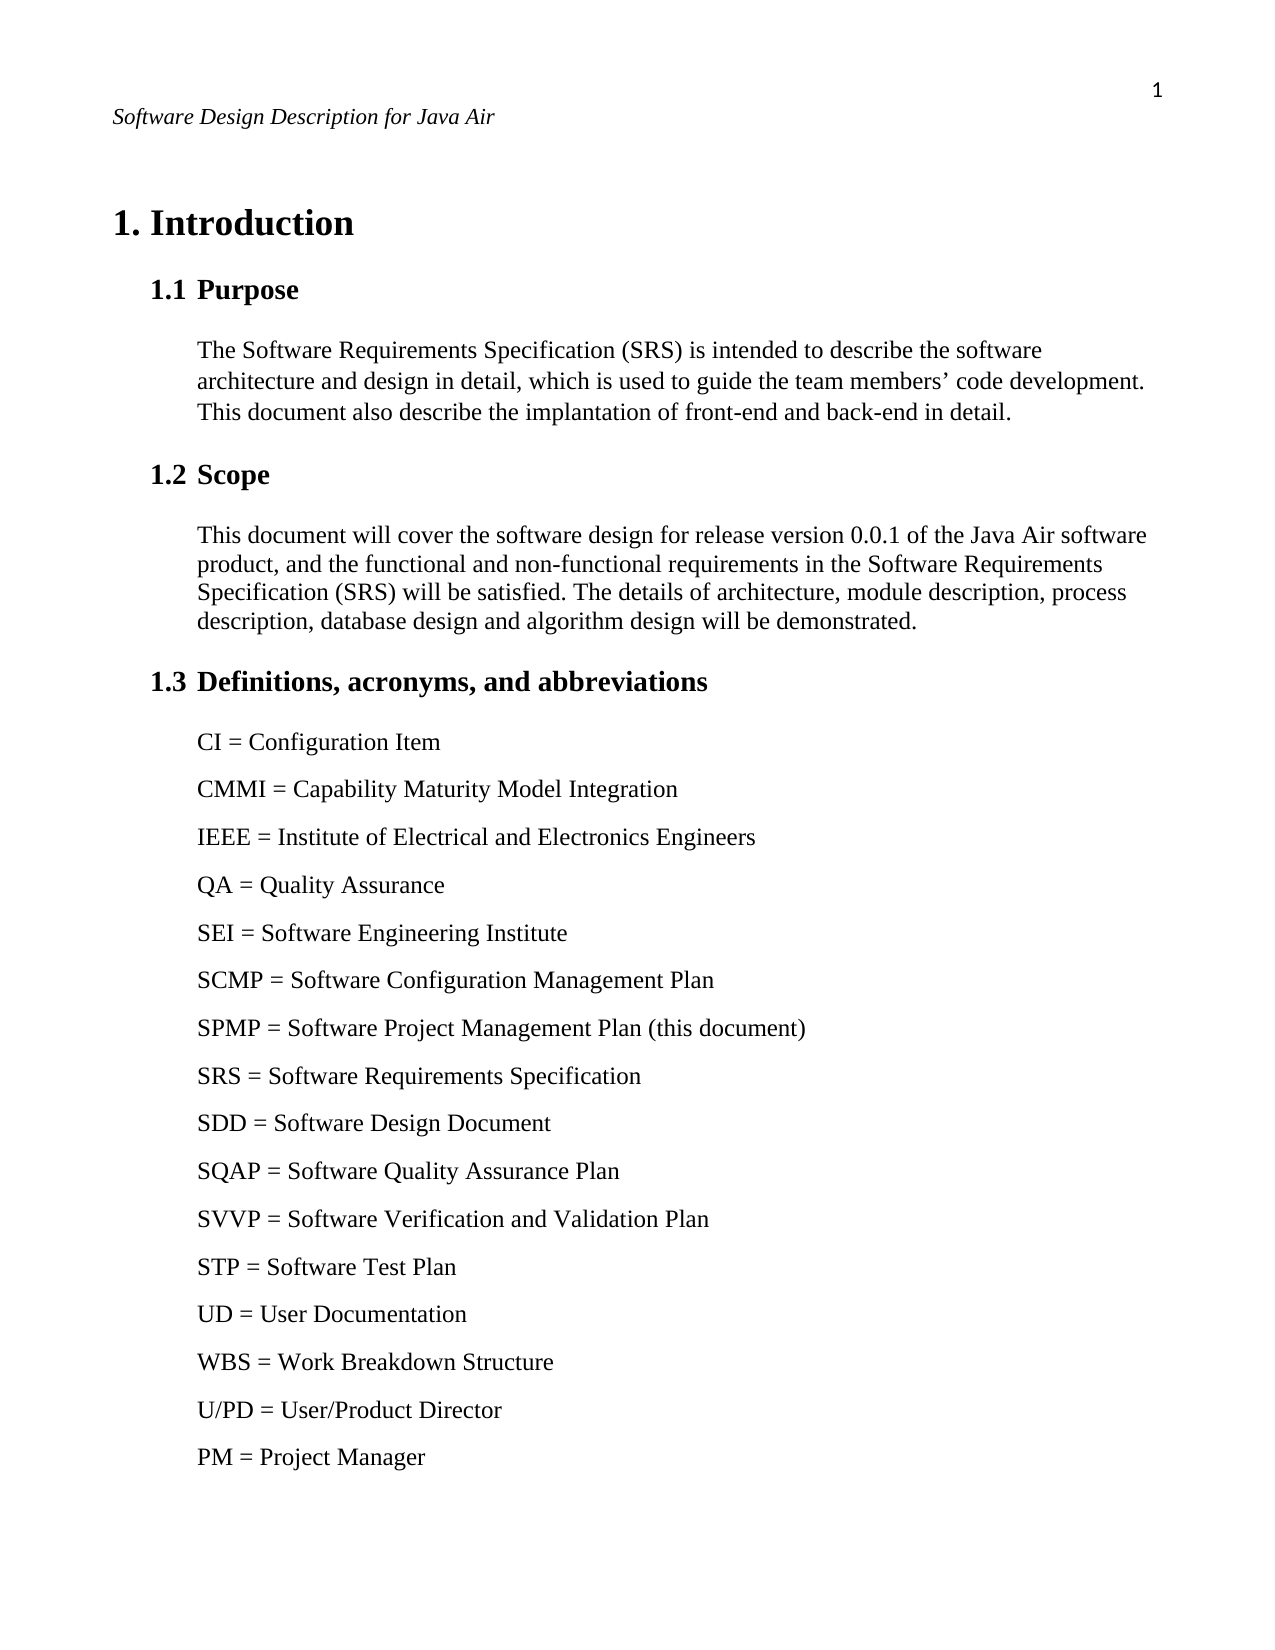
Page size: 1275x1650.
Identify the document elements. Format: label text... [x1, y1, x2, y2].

text CI = Configuration Item [197, 727, 1162, 756]
text CMMI = Capability Maturity Model Integration [197, 774, 1162, 803]
text SCMP = Software Configuration Management Plan [197, 965, 1162, 994]
text SVVP = Software Verification and Validation Plan [197, 1204, 1162, 1233]
subtitle Scope [150, 457, 1162, 491]
text IEEE = Institute of Electrical and Electronics Engineers [197, 822, 1162, 851]
text SDD = Software Design Document [197, 1108, 1162, 1137]
text SPMP = Software Project Management Plan (this document) [197, 1013, 1162, 1042]
subtitle Purpose [150, 272, 1162, 306]
text SEI = Software Engineering Institute [197, 918, 1162, 946]
text STP = Software Test Plan [197, 1252, 1162, 1280]
text UD = User Documentation [197, 1299, 1162, 1328]
subtitle Definitions, acronyms, and abbreviations [150, 664, 1162, 698]
text WBS = Work Breakdown Structure [197, 1347, 1162, 1376]
subtitle Introduction [112, 200, 1162, 243]
text U/PD = User/Product Director [197, 1395, 1162, 1423]
text This document will cover the software design for release version 0.0.1 of the Java Air software product, and the functional and non-functional requirements in the Software Requirements Specification (SRS) will be satisfied. The details of architecture, module description, process description, database design and algorithm design will be demonstrated. [197, 520, 1162, 635]
text SRS = Software Requirements Specification [197, 1061, 1162, 1089]
text The Software Requirements Specification (SRS) is intended to describe the software architecture and design in detail, which is used to guide the team members’ code development. This document also describe the implantation of front-end and back-end in detail. [197, 335, 1162, 426]
text PM = Project Manager [197, 1442, 1162, 1471]
text QA = Quality Assurance [197, 870, 1162, 899]
text SQAP = Software Quality Assurance Plan [197, 1156, 1162, 1185]
